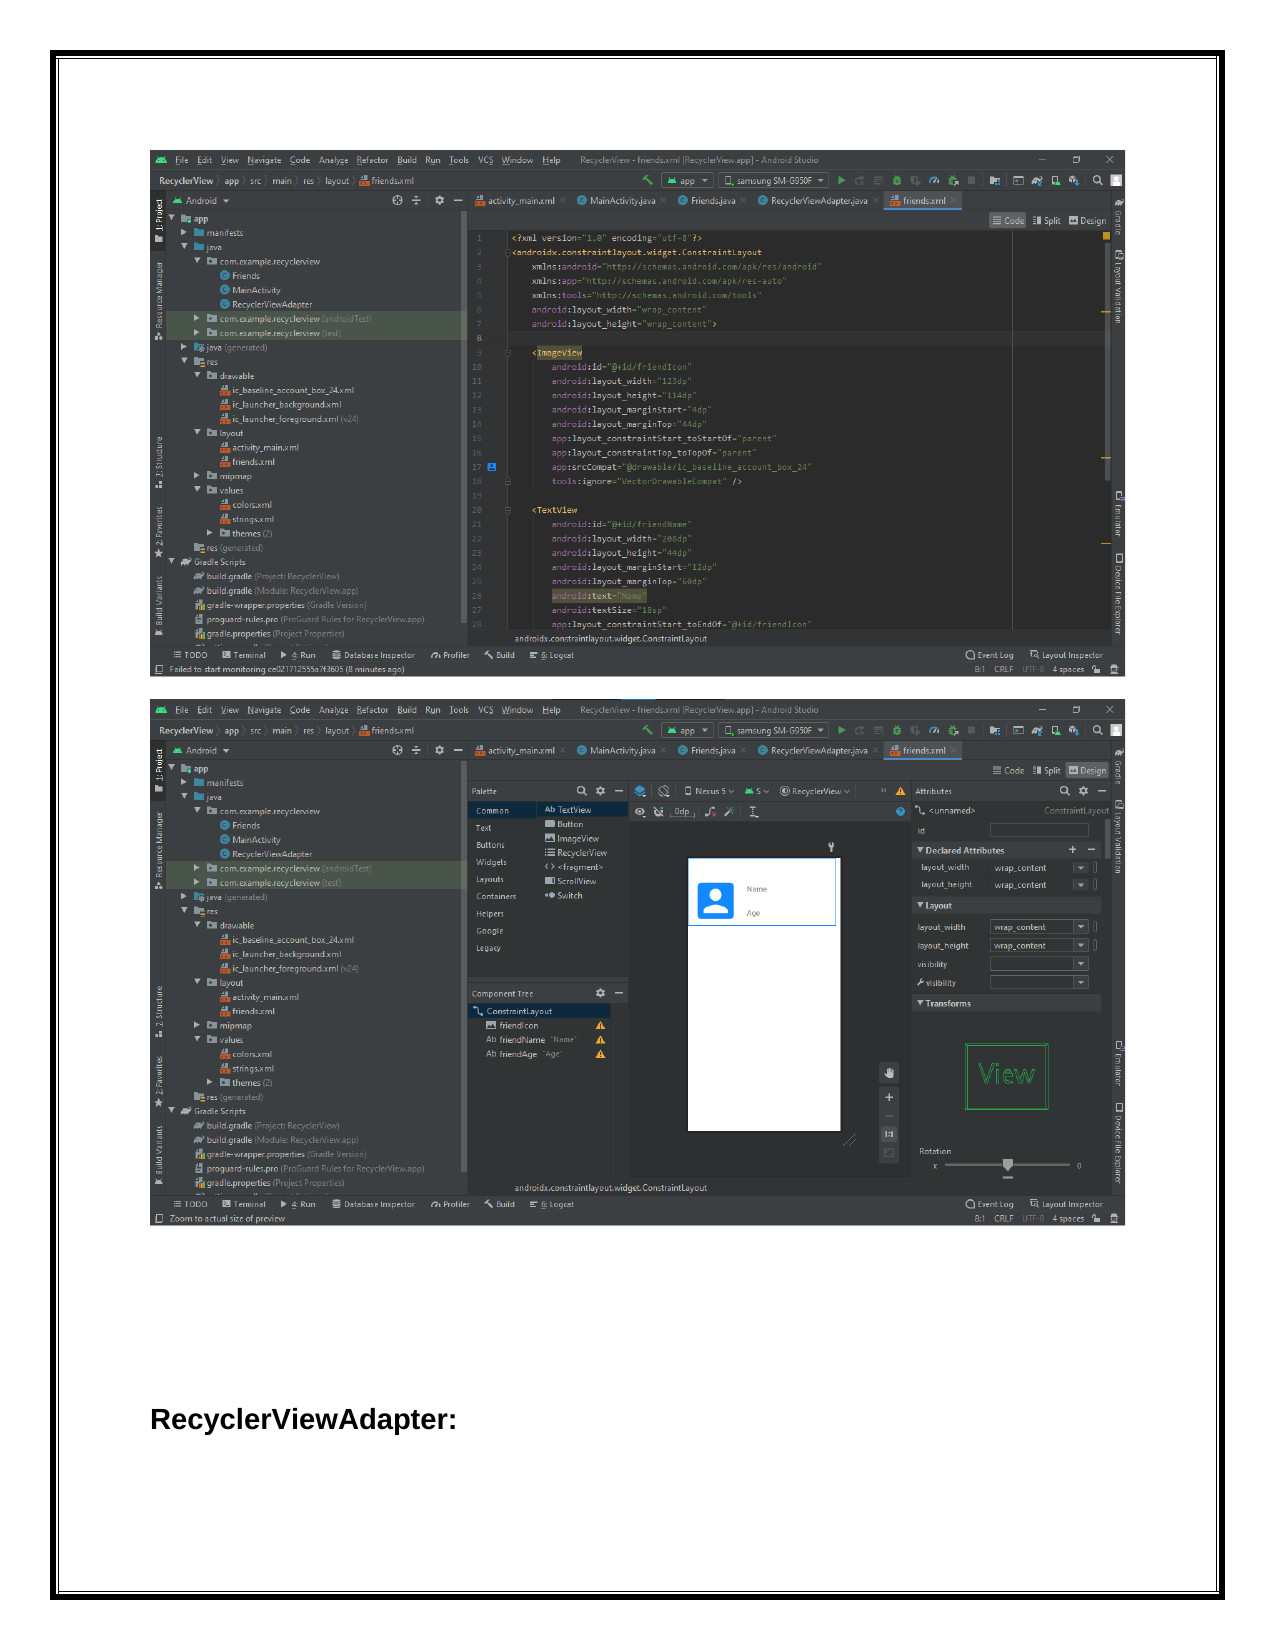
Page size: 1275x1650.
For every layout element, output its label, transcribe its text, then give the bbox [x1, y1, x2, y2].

text RecyclerViewAdapter: [150, 1402, 1125, 1436]
picture [150, 150, 1125, 677]
picture [150, 699, 1125, 1226]
